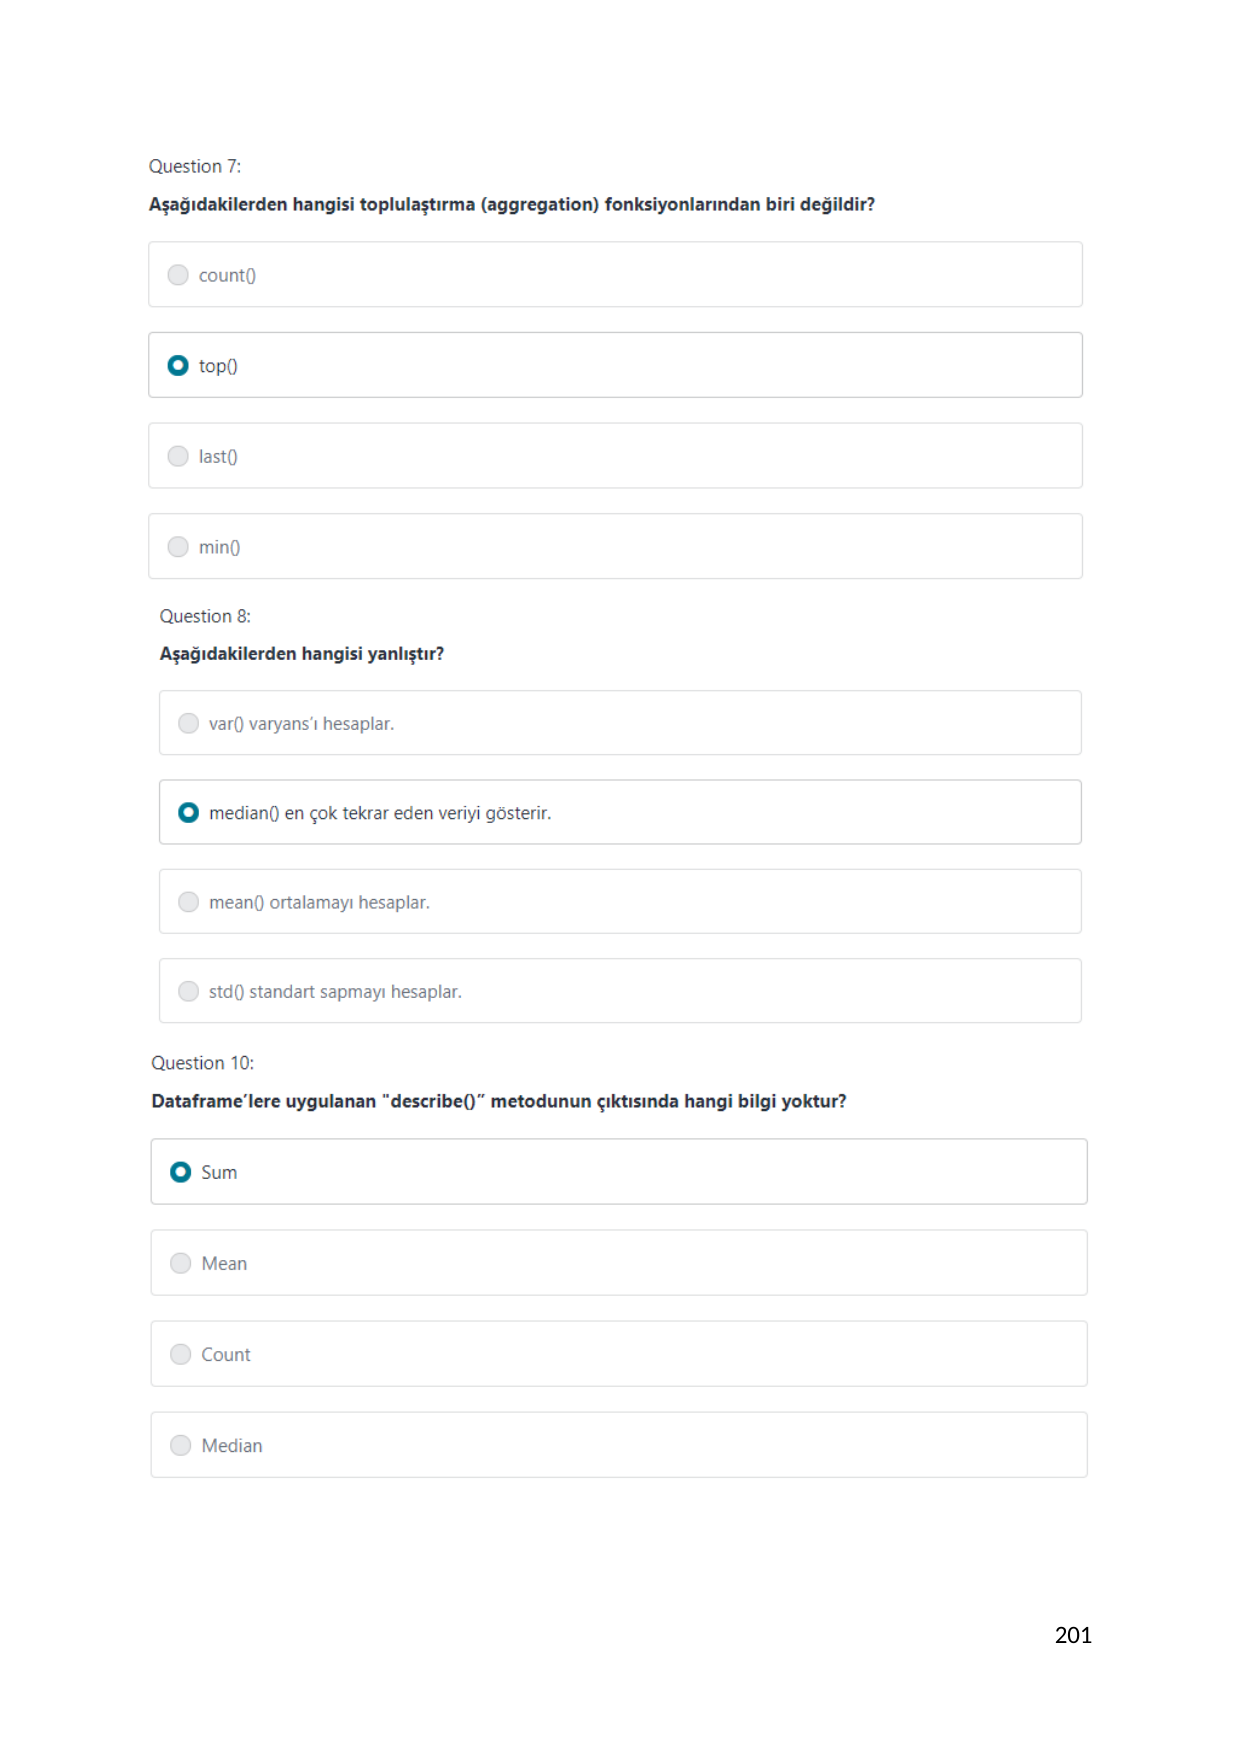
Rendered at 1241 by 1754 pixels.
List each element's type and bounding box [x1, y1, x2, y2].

picture [147, 147, 1093, 594]
picture [147, 596, 1093, 1033]
picture [147, 1052, 1093, 1499]
